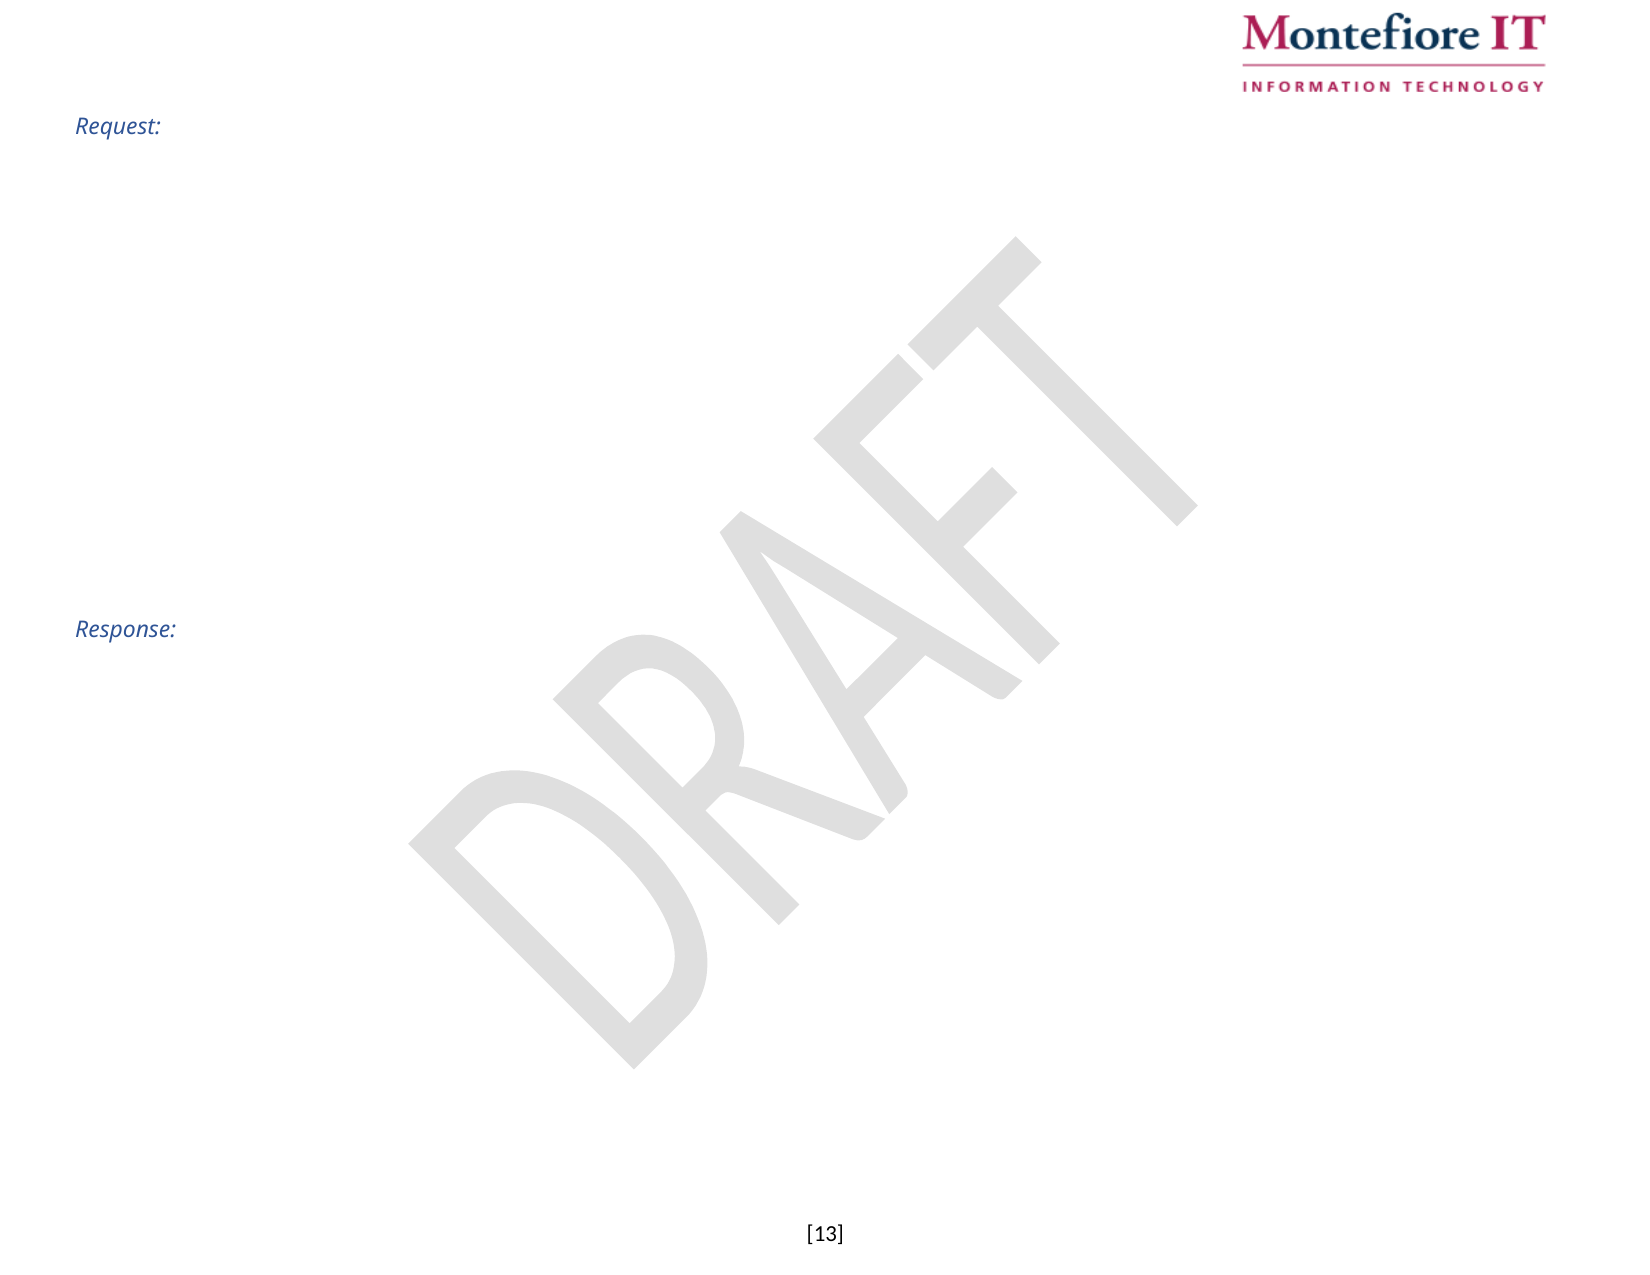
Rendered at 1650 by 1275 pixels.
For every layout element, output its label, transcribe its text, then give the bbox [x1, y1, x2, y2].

subtitle Response: [75, 612, 1575, 644]
picture [1214, 0, 1575, 106]
subtitle Request: [75, 110, 1575, 141]
